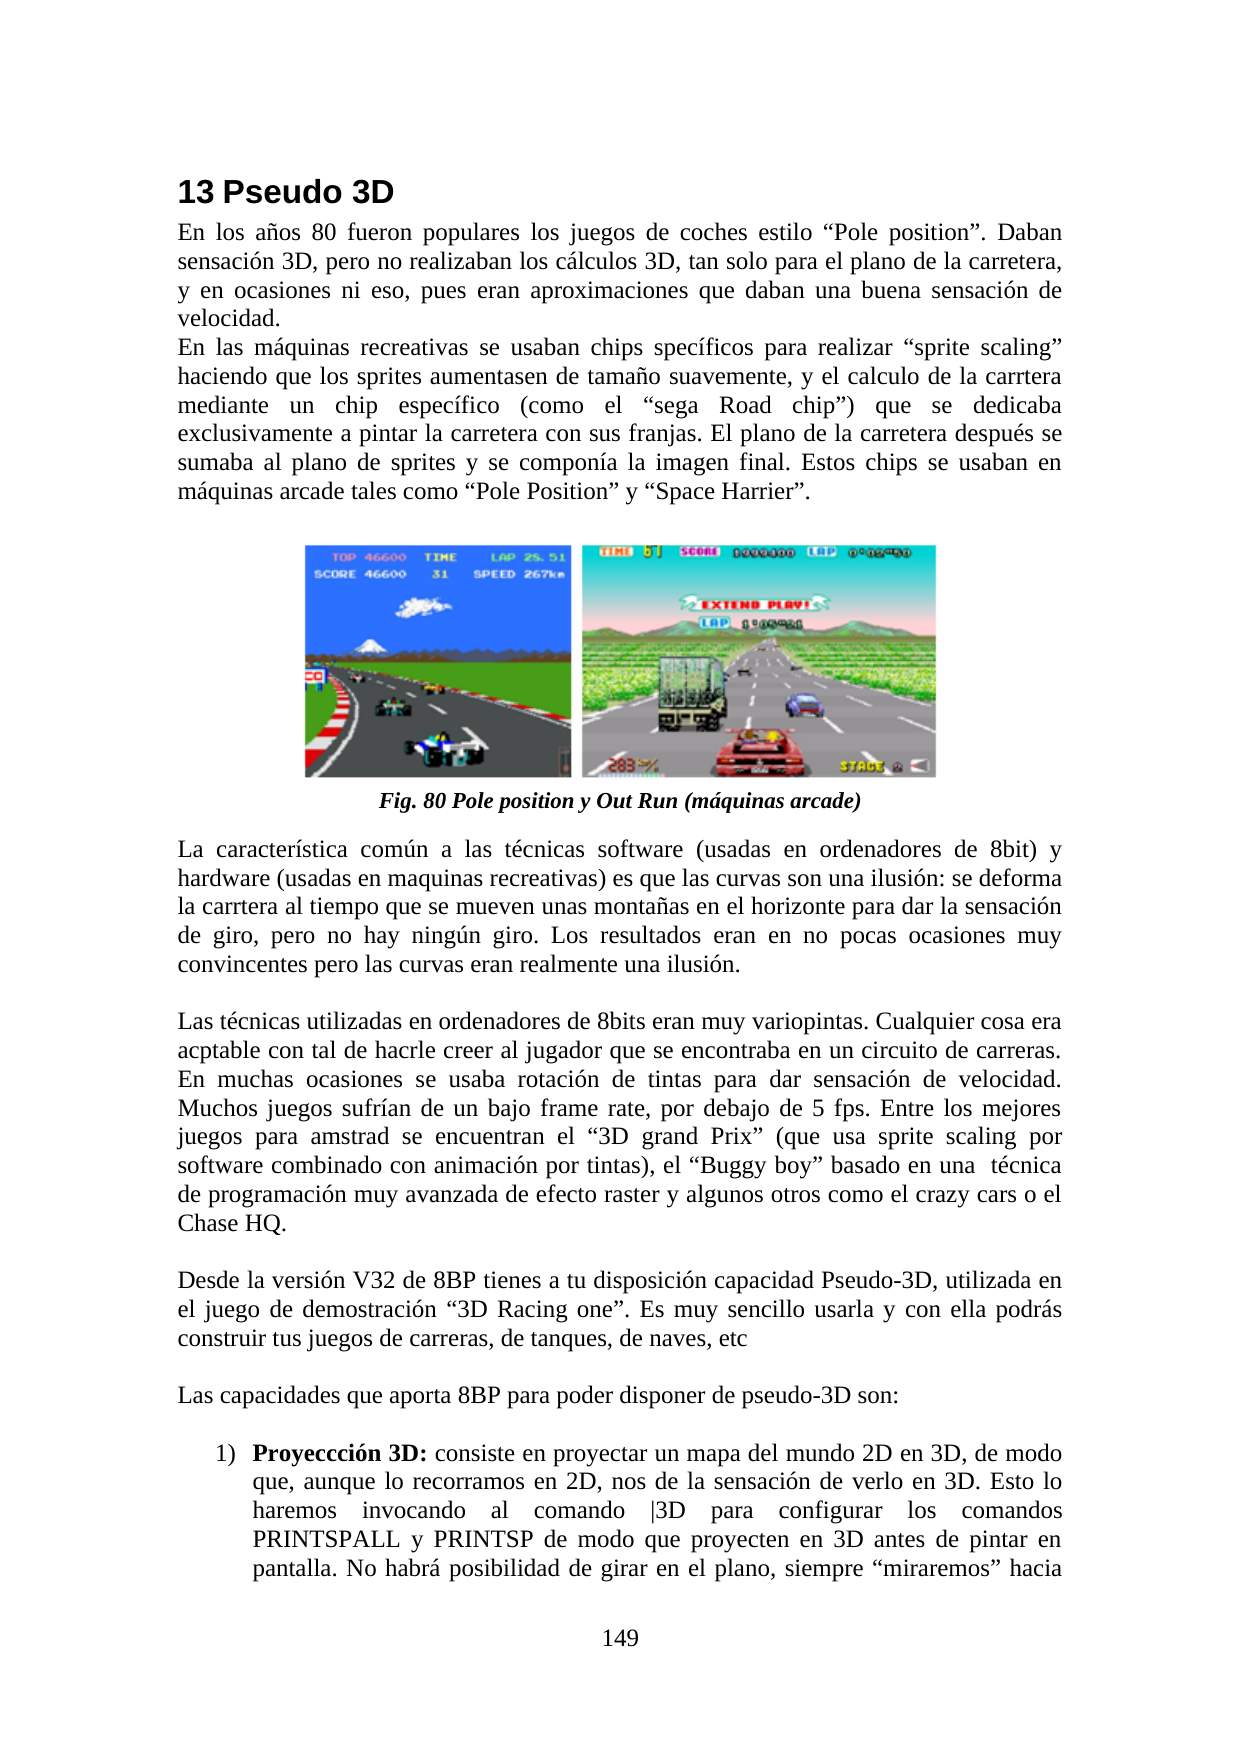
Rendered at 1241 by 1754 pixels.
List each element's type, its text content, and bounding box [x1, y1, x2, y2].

text La característica común a las técnicas software (usadas en ordenadores de 8bit) y hardware (usadas en maquinas recreativas) es que las curvas son una ilusión: se deforma la carrtera al tiempo que se mueven unas montañas en el horizonte para dar la sensación de giro, pero no hay ningún giro. Los resultados eran en no pocas ocasiones muy convincentes pero las curvas eran realmente una ilusión. [177, 834, 1063, 978]
text En las máquinas recreativas se usaban chips specíficos para realizar “sprite scaling” haciendo que los sprites aumentasen de tamaño suavemente, y el calculo de la carrtera mediante un chip específico (como el “sega Road chip”) que se dedicaba exclusivamente a pintar la carretera con sus franjas. El plano de la carretera después se sumaba al plano de sprites y se componía la imagen final. Estos chips se usaban en máquinas arcade tales como “Pole Position” y “Space Harrier”. [177, 332, 1063, 505]
picture [296, 533, 944, 787]
text Las capacidades que aporta 8BP para poder disponer de pseudo-3D son: [177, 1380, 1063, 1409]
text En los años 80 fueron populares los juegos de coches estilo “Pole position”. Daban sensación 3D, pero no realizaban los cálculos 3D, tan solo para el plano de la carretera, y en ocasiones ni eso, pues eran aproximaciones que daban una buena sensación de velocidad. [177, 217, 1063, 332]
subtitle Pseudo 3D [177, 173, 1063, 211]
text Las técnicas utilizadas en ordenadores de 8bits eran muy variopintas. Cualquier cosa era acptable con tal de hacrle creer al jugador que se encontraba en un circuito de carreras. En muchas ocasiones se usaba rotación de tintas para dar sensación de velocidad. Muchos juegos sufrían de un bajo frame rate, por debajo de 5 fps. Entre los mejores juegos para amstrad se encuentran el “3D grand Prix” (que usa sprite scaling por software combinado con animación por tintas), el “Buggy boy” basado en una técnica de programación muy avanzada de efecto raster y algunos otros como el crazy cars o el Chase HQ. [177, 1006, 1063, 1236]
text Desde la versión V32 de 8BP tienes a tu disposición capacidad Pseudo-3D, utilizada en el juego de demostración “3D Racing one”. Es muy sencillo usarla y con ella podrás construir tus juegos de carreras, de tanques, de naves, etc [177, 1265, 1063, 1351]
text Fig. 80 Pole position y Out Run (máquinas arcade) [177, 787, 1063, 813]
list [215, 1438, 1063, 1581]
